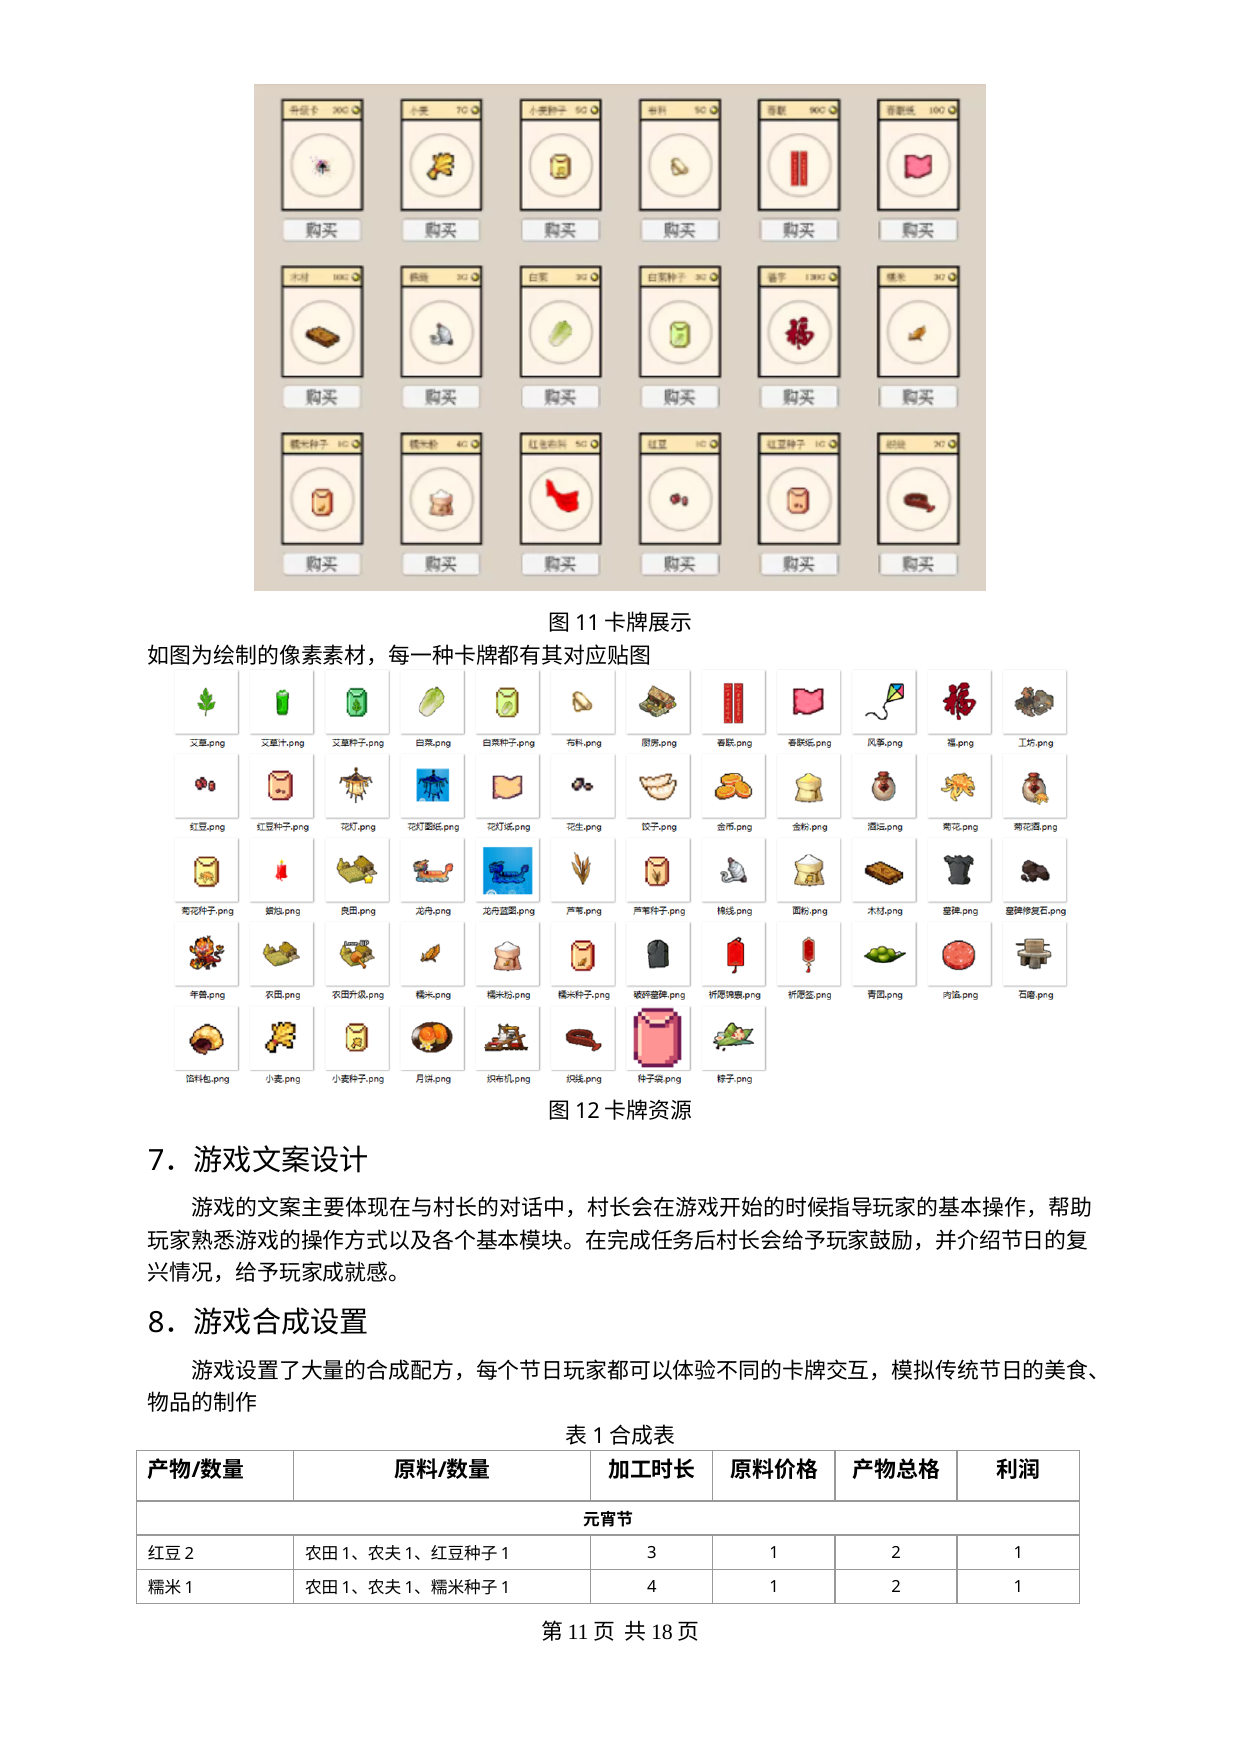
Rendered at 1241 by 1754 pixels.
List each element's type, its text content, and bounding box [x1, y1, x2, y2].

table_cell 2 [836, 1536, 956, 1568]
table_header 原料价格 [713, 1451, 834, 1500]
table_cell 农田1、农夫1、红豆种子1 [294, 1536, 590, 1568]
table_cell 元宵节 [137, 1502, 1079, 1534]
table_cell 1 [958, 1536, 1079, 1568]
table_cell 4 [591, 1570, 712, 1602]
table_cell 1 [713, 1536, 834, 1568]
subtitle 7．游戏文案设计 [148, 1125, 1092, 1190]
picture [254, 84, 986, 591]
text 游戏设置了大量的合成配方，每个节日玩家都可以体验不同的卡牌交互，模拟传统节日的美食、物品的制作 [148, 1352, 1092, 1417]
table_header 产物/数量 [137, 1451, 293, 1500]
table_cell 2 [836, 1570, 956, 1602]
text 图 12 卡牌资源 [148, 1092, 1092, 1125]
table_header 产物总格 [836, 1451, 956, 1500]
subtitle 8．游戏合成设置 [148, 1287, 1092, 1352]
picture [170, 669, 1070, 1087]
table_cell 1 [713, 1570, 834, 1602]
table_header 加工时长 [591, 1451, 712, 1500]
table_cell 农田1、农夫1、糯米种子1 [294, 1570, 590, 1602]
text 图 11 卡牌展示 [148, 605, 1092, 637]
text 如图为绘制的像素素材，每一种卡牌都有其对应贴图 [148, 637, 1092, 670]
table_cell 糯米1 [137, 1570, 293, 1602]
text 表 1 合成表 [148, 1417, 1092, 1450]
table_cell 3 [591, 1536, 712, 1568]
table_header 原料/数量 [294, 1451, 590, 1500]
table_cell 红豆2 [137, 1536, 293, 1568]
text 游戏的文案主要体现在与村长的对话中，村长会在游戏开始的时候指导玩家的基本操作，帮助玩家熟悉游戏的操作方式以及各个基本模块。在完成任务后村长会给予玩家鼓励，并介绍节日的复兴情况，给予玩家成就感。 [148, 1190, 1092, 1287]
table_header 利润 [958, 1451, 1079, 1500]
table_cell 1 [958, 1570, 1079, 1602]
